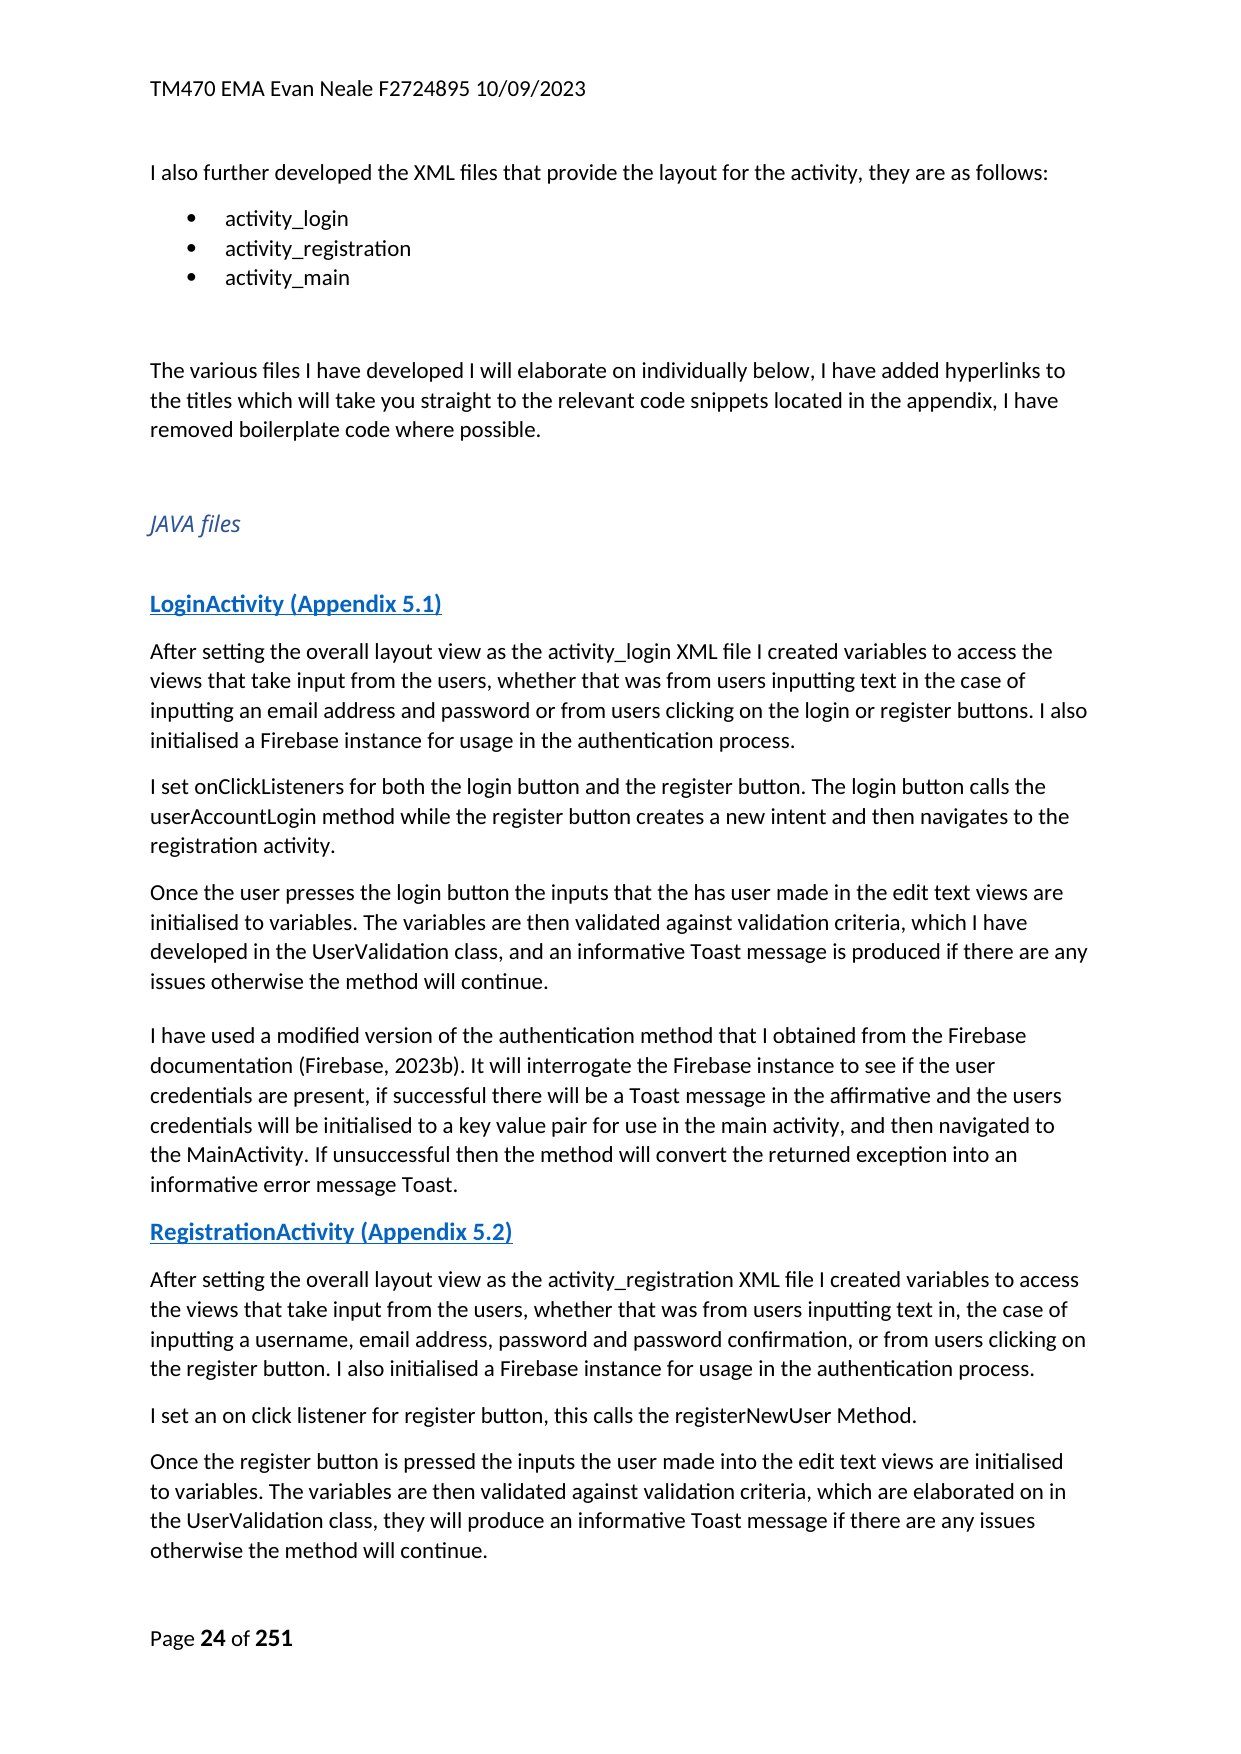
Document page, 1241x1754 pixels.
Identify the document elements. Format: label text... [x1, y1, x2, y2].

text Once the register button is pressed the inputs the user made into the edit text views are initialised to variables. The variables are then validated against validation criteria, which are elaborated on in the UserValidation class, they will produce an informative Toast message if there are any issues otherwise the method will continue. [150, 1447, 1090, 1564]
list activity_registration [187, 234, 1090, 262]
text I have used a modified version of the authentication method that I obtained from the Firebase documentation (Firebase, 2023b). It will interrogate the Firebase instance to see if the user credentials are present, if successful there will be a Toast message in the affirmative and the users credentials will be initialised to a key value pair for use in the main activity, and then navigated to the MainActivity. If unsuccessful then the method will convert the returned exception into an informative error message Toast. [150, 1022, 1090, 1198]
text After setting the overall layout view as the activity_login XML file I created variables to access the views that take input from the users, whether that was from users inputting text in the case of inputting an email address and password or from users clicking on the login or register buttons. I also initialised a Firebase instance for usage in the authentication process. [150, 637, 1090, 754]
subtitle JAVA files [150, 508, 1090, 539]
text The various files I have developed I will elaborate on individually below, I have added hyperlinks to the titles which will take you straight to the relevant code snippets located in the appendix, I have removed boilerplate code where possible. [150, 356, 1090, 444]
text After setting the overall layout view as the activity_registration XML file I created variables to access the views that take input from the users, whether that was from users inputting text in, the case of inputting a username, email address, password and password confirmation, or from users clicking on the register button. I also initialised a Firebase instance for usage in the authentication process. [150, 1265, 1090, 1382]
list activity_login [187, 204, 1090, 232]
text I also further developed the XML files that provide the layout for the activity, they are as follows: [150, 158, 1090, 186]
text Once the user presses the login button the inputs that the has user made in the edit text views are initialised to variables. The variables are then validated against validation criteria, which I have developed in the UserValidation class, and an informative Toast message is produced if there are any issues otherwise the method will continue. [150, 878, 1090, 995]
list activity_main [187, 263, 1090, 292]
text I set onClickListeners for both the login button and the register button. The login button calls the userAccountLogin method while the register button creates a new intent and then navigates to the registration activity. [150, 772, 1090, 859]
text I set an on click listener for register button, this calls the registerNewUser Method. [150, 1401, 1090, 1429]
text RegistrationActivity (Appendix 5.2) [150, 1216, 1090, 1247]
text LoginActivity (Appendix 5.1) [150, 588, 1090, 618]
